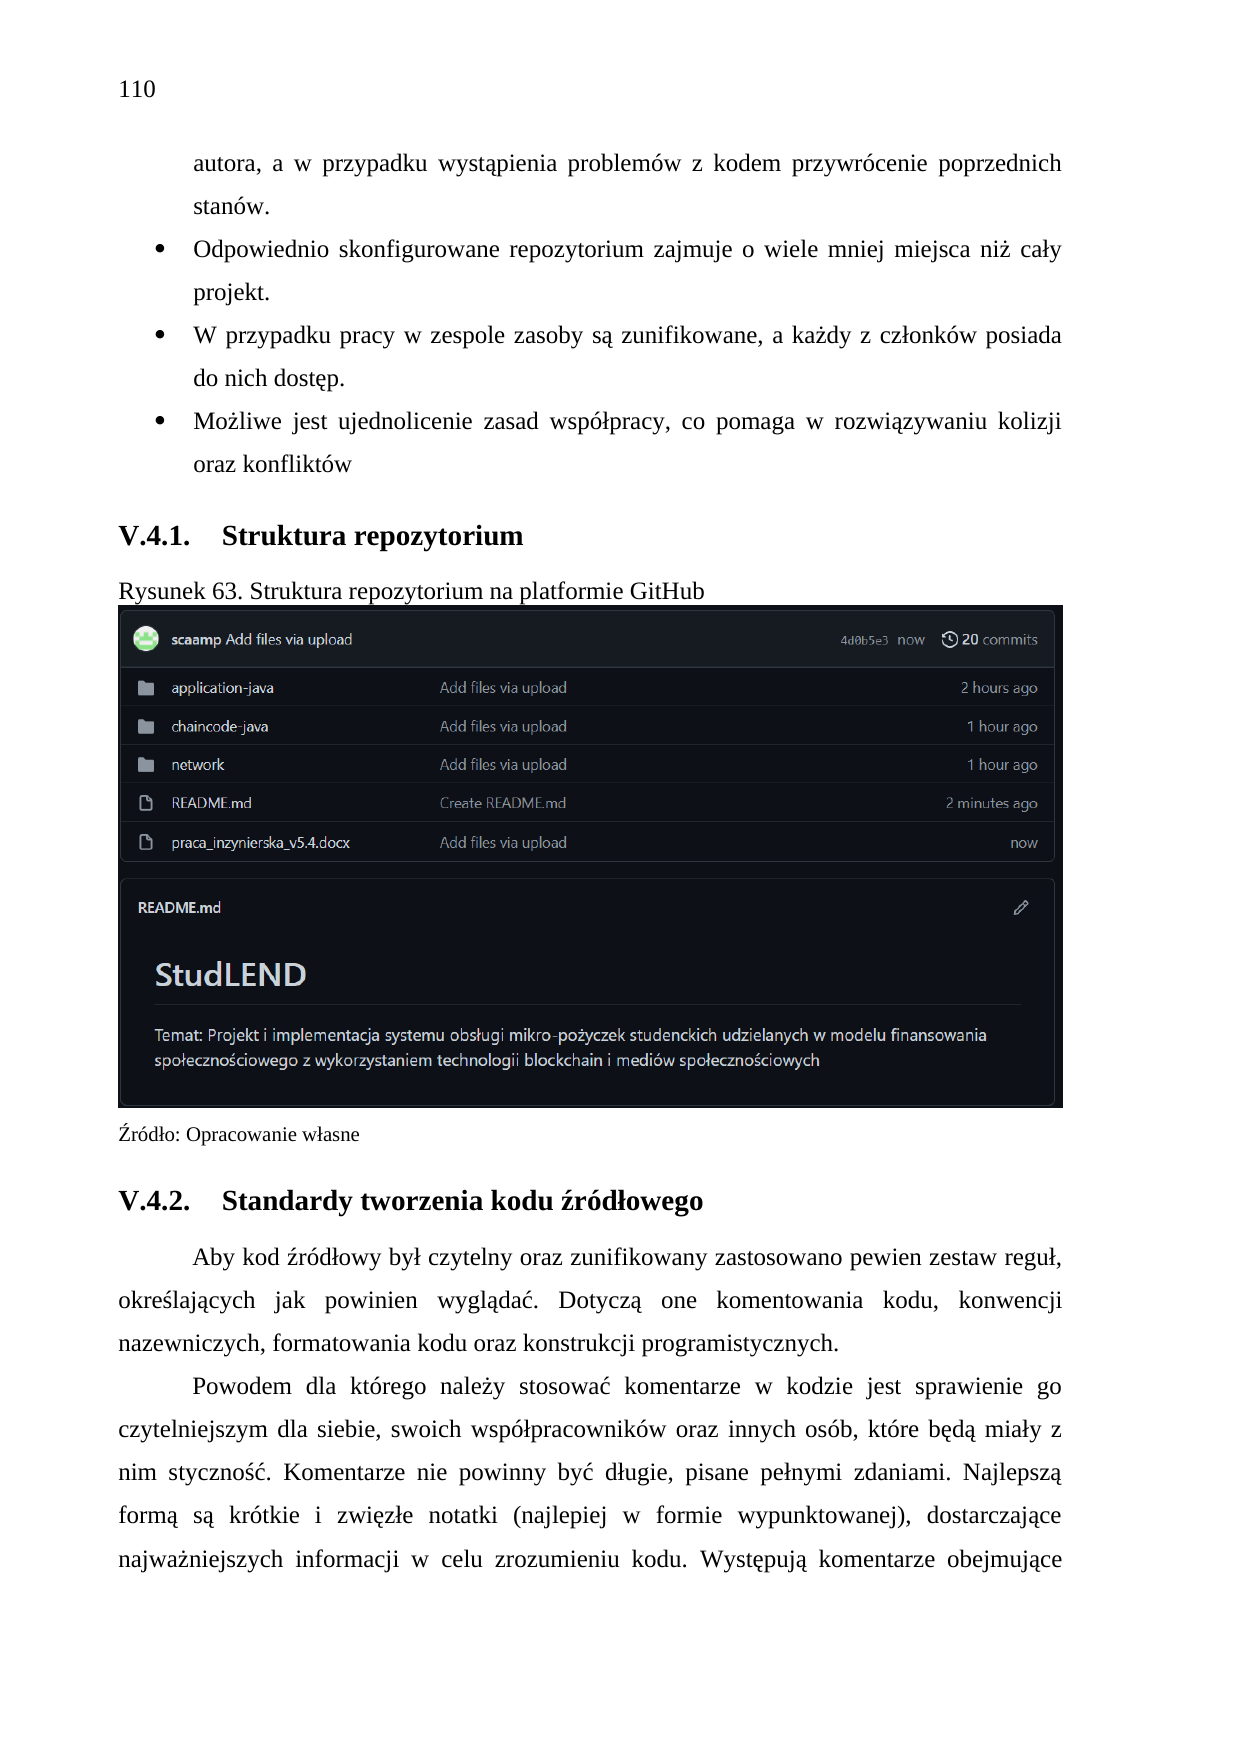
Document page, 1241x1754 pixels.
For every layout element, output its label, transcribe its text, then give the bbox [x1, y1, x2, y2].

text Źródło: Opracowanie własne [118, 1122, 1063, 1146]
text Rysunek 63. Struktura repozytorium na platformie GitHub [118, 576, 1063, 605]
list Możliwe jest ujednolicenie zasad współpracy, co pomaga w rozwiązywaniu kolizji oraz konfliktów [156, 406, 1063, 478]
list W przypadku pracy w zespole zasoby są zunifikowane, a każdy z członków posiada do nich dostęp. [156, 320, 1063, 392]
subtitle Struktura repozytorium [118, 518, 1063, 551]
subtitle Standardy tworzenia kodu źródłowego [118, 1183, 1063, 1217]
list Odpowiednio skonfigurowane repozytorium zajmuje o wiele mniej miejsca niż cały projekt. [156, 234, 1063, 306]
picture [118, 605, 1063, 1108]
text Aby kod źródłowy był czytelny oraz zunifikowany zastosowano pewien zestaw reguł, określających jak powinien wyglądać. Dotyczą one komentowania kodu, konwencji nazewniczych, formatowania kodu oraz konstrukcji programistycznych. [118, 1242, 1063, 1357]
